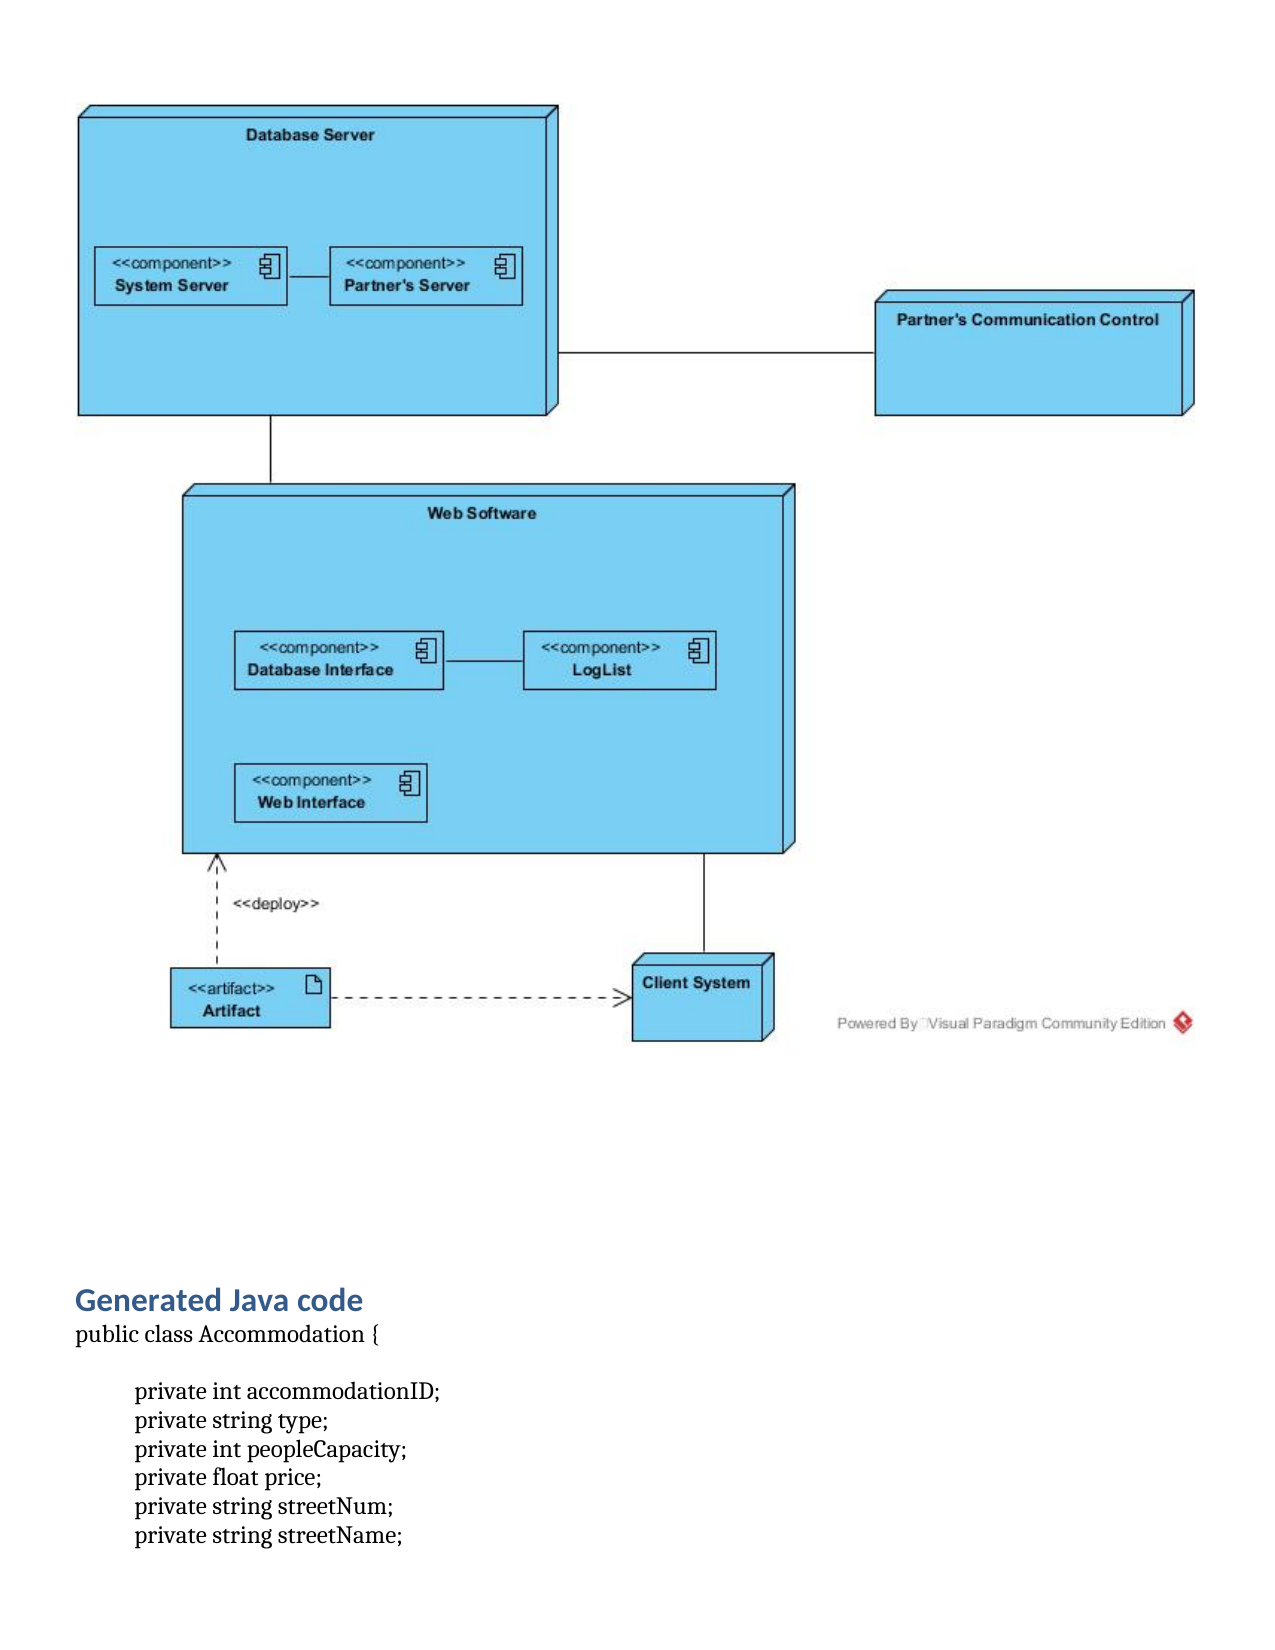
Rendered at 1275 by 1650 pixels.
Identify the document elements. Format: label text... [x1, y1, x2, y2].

text private float price; [75, 1463, 1200, 1492]
picture [75, 102, 1200, 1048]
subtitle Generated Java code [75, 1279, 1200, 1319]
text public class Accommodation { [75, 1319, 1200, 1348]
text private string streetNum; [75, 1492, 1200, 1521]
text private string type; [75, 1406, 1200, 1434]
text private int peopleCapacity; [75, 1434, 1200, 1463]
text private string streetName; [75, 1521, 1200, 1549]
text private int accommodationID; [75, 1377, 1200, 1406]
